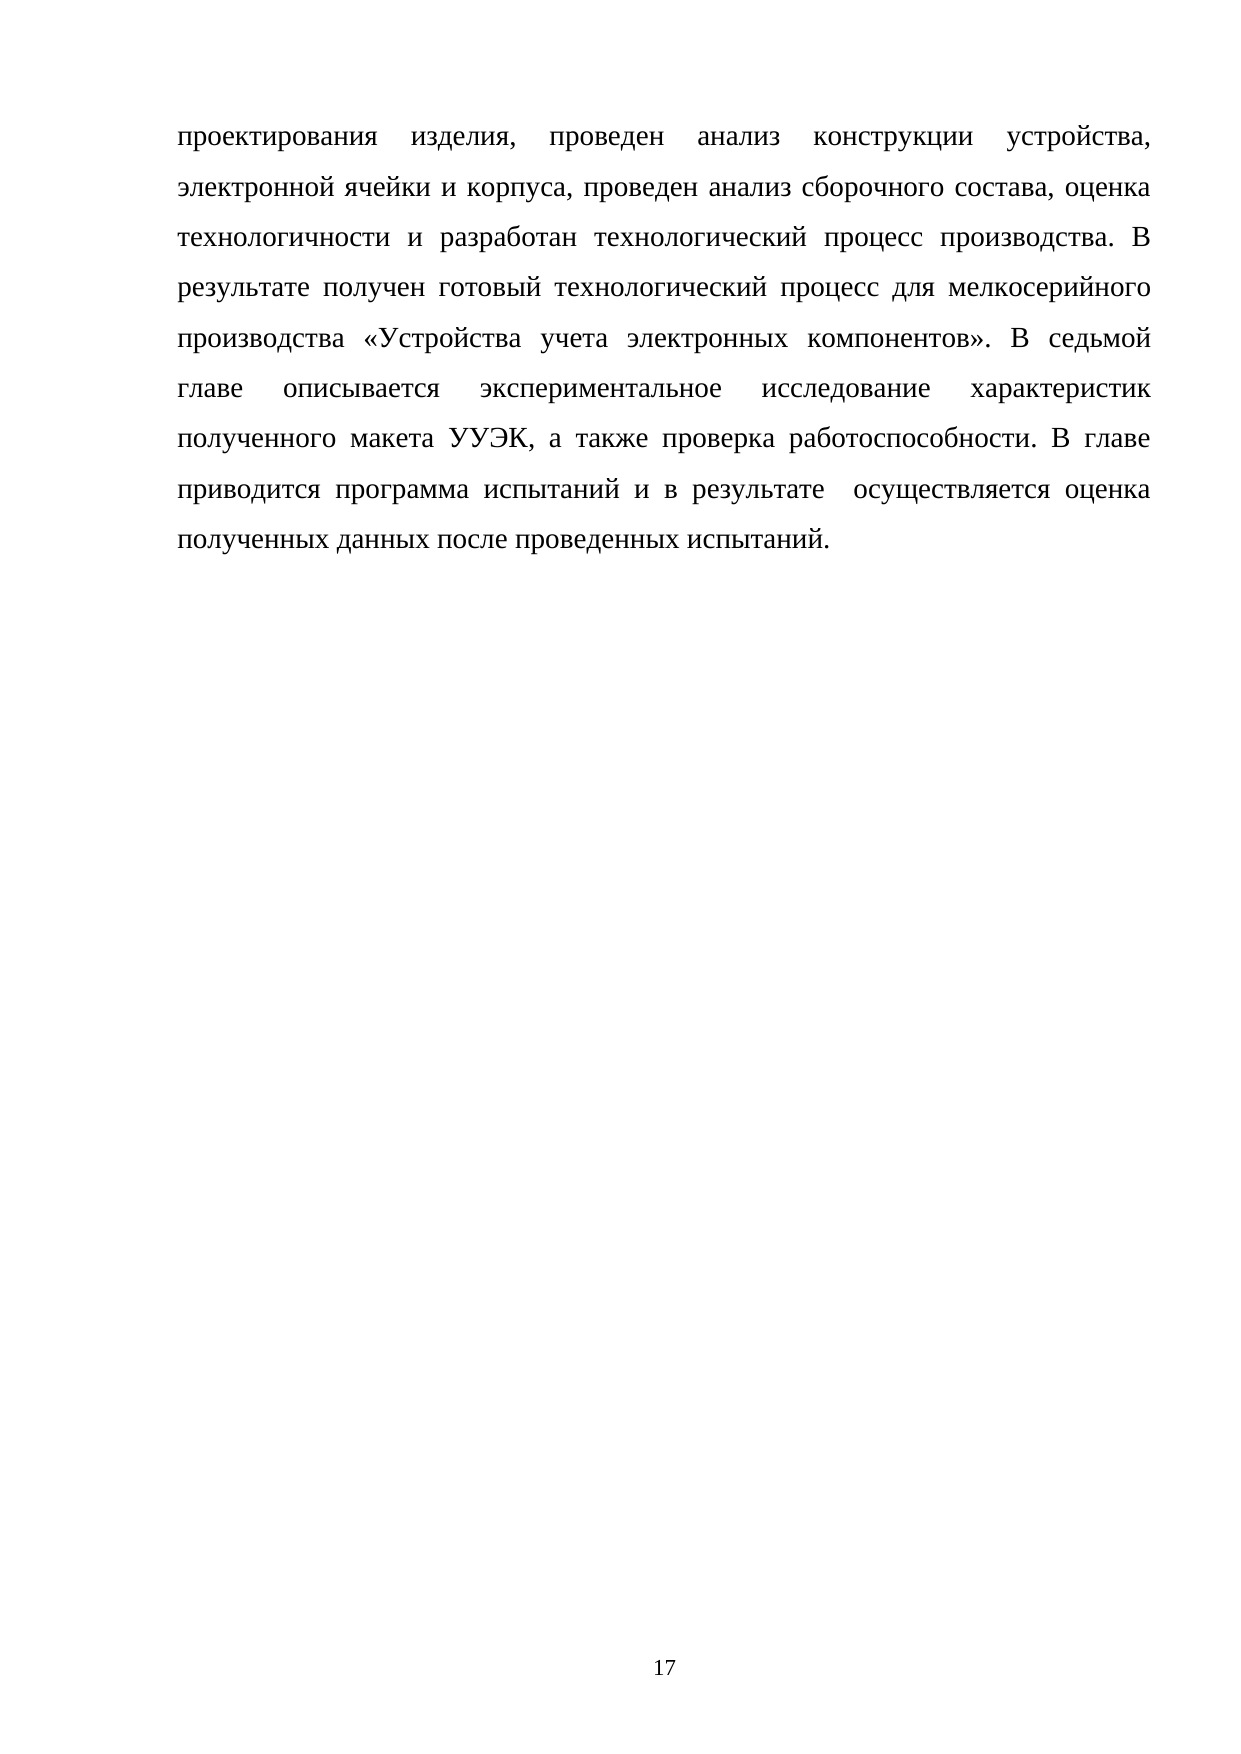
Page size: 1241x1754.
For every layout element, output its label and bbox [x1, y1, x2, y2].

text [177, 118, 1152, 554]
